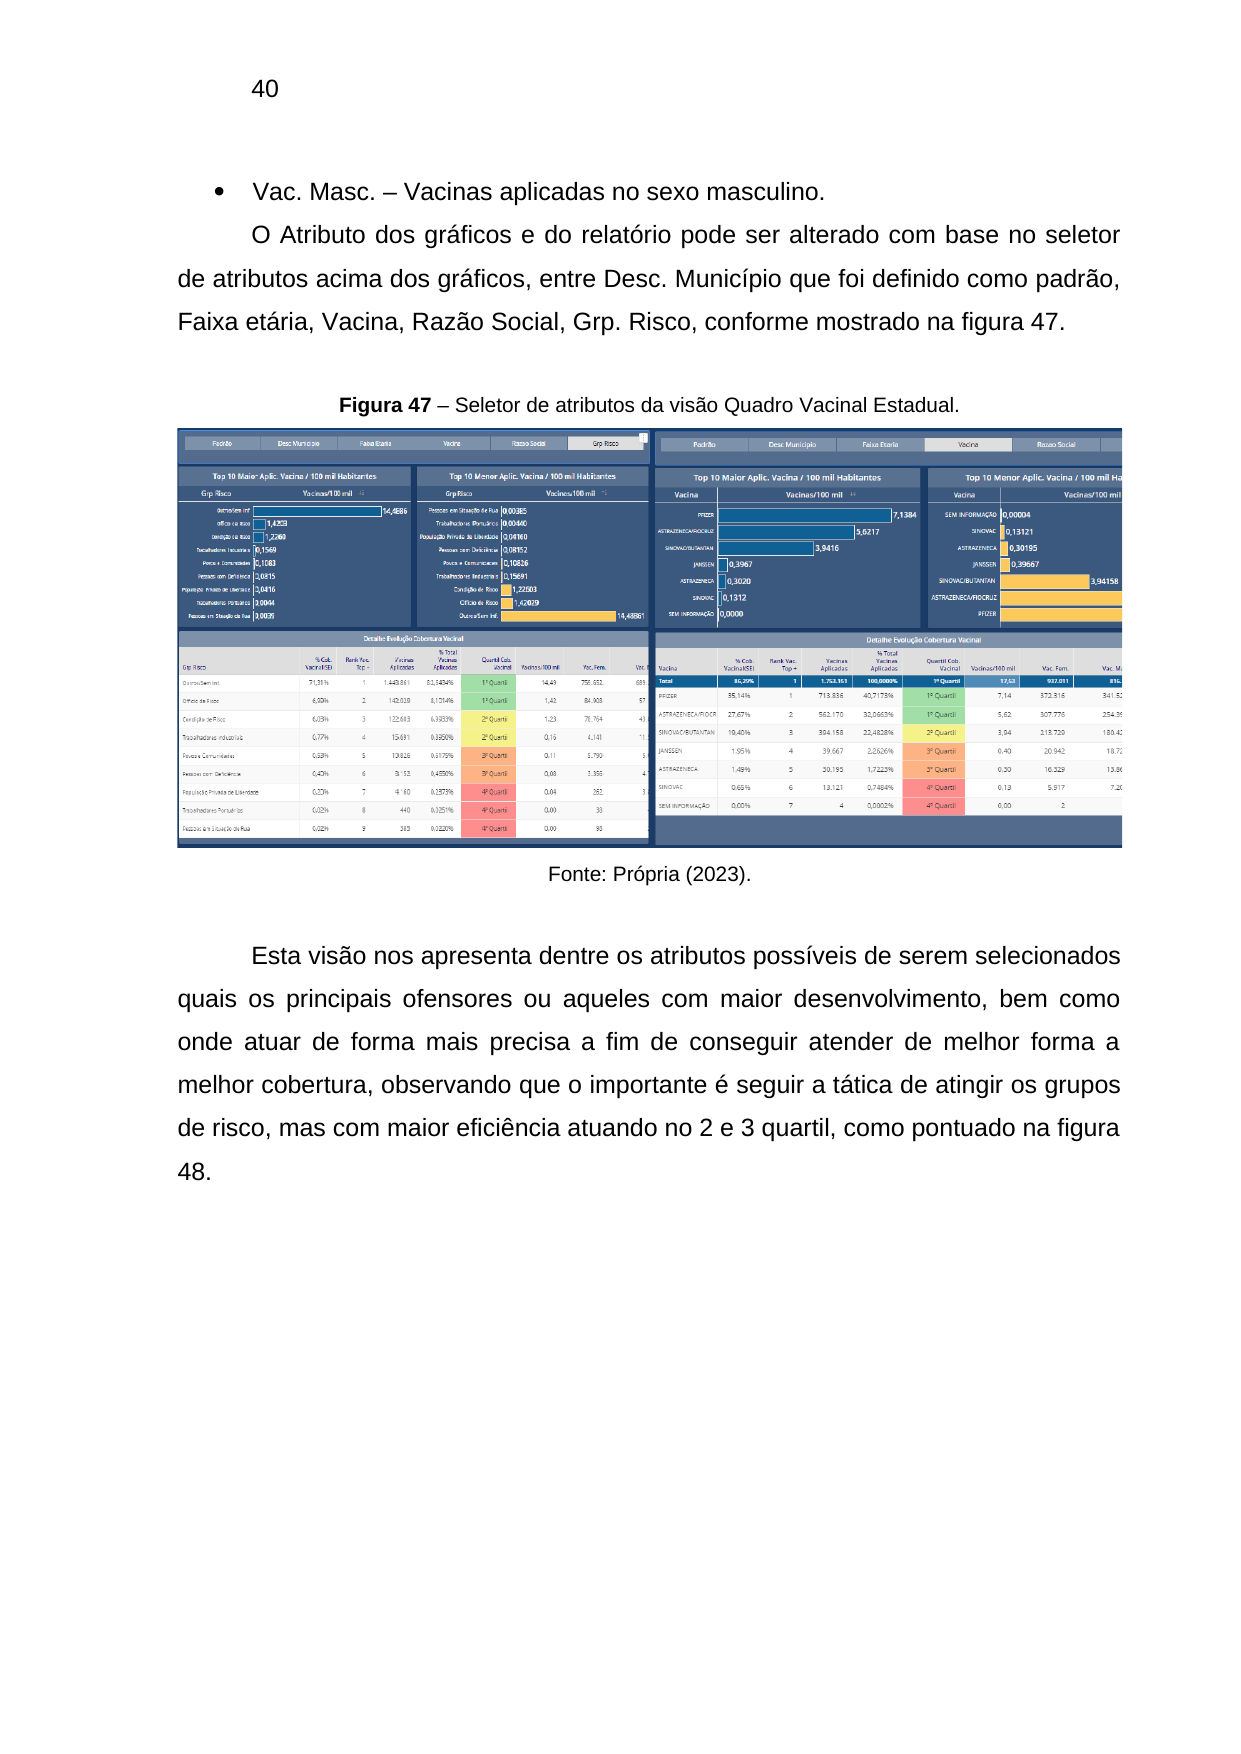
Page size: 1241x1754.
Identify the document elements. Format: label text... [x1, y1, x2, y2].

list Vac. Masc. – Vacinas aplicadas no sexo masculino. [215, 177, 1122, 206]
text O Atributo dos gráficos e do relatório pode ser alterado com base no seletor de atributos acima dos gráficos, entre Desc. Município que foi definido como padrão, Faixa etária, Vacina, Razão Social, Grp. Risco, conforme mostrado na figura 47. [177, 220, 1122, 335]
text Esta visão nos apresenta dentre os atributos possíveis de serem selecionados quais os principais ofensores ou aqueles com maior desenvolvimento, bem como onde atuar de forma mais precisa a fim de conseguir atender de melhor forma a melhor cobertura, observando que o importante é seguir a tática de atingir os grupos de risco, mas com maior eficiência atuando no 2 e 3 quartil, como pontuado na figura 48. [177, 941, 1122, 1185]
picture [177, 428, 1123, 848]
text Fonte: Própria (2023). [177, 862, 1122, 886]
text Figura 47 – Seletor de atributos da visão Quadro Vacinal Estadual. [177, 393, 1122, 417]
